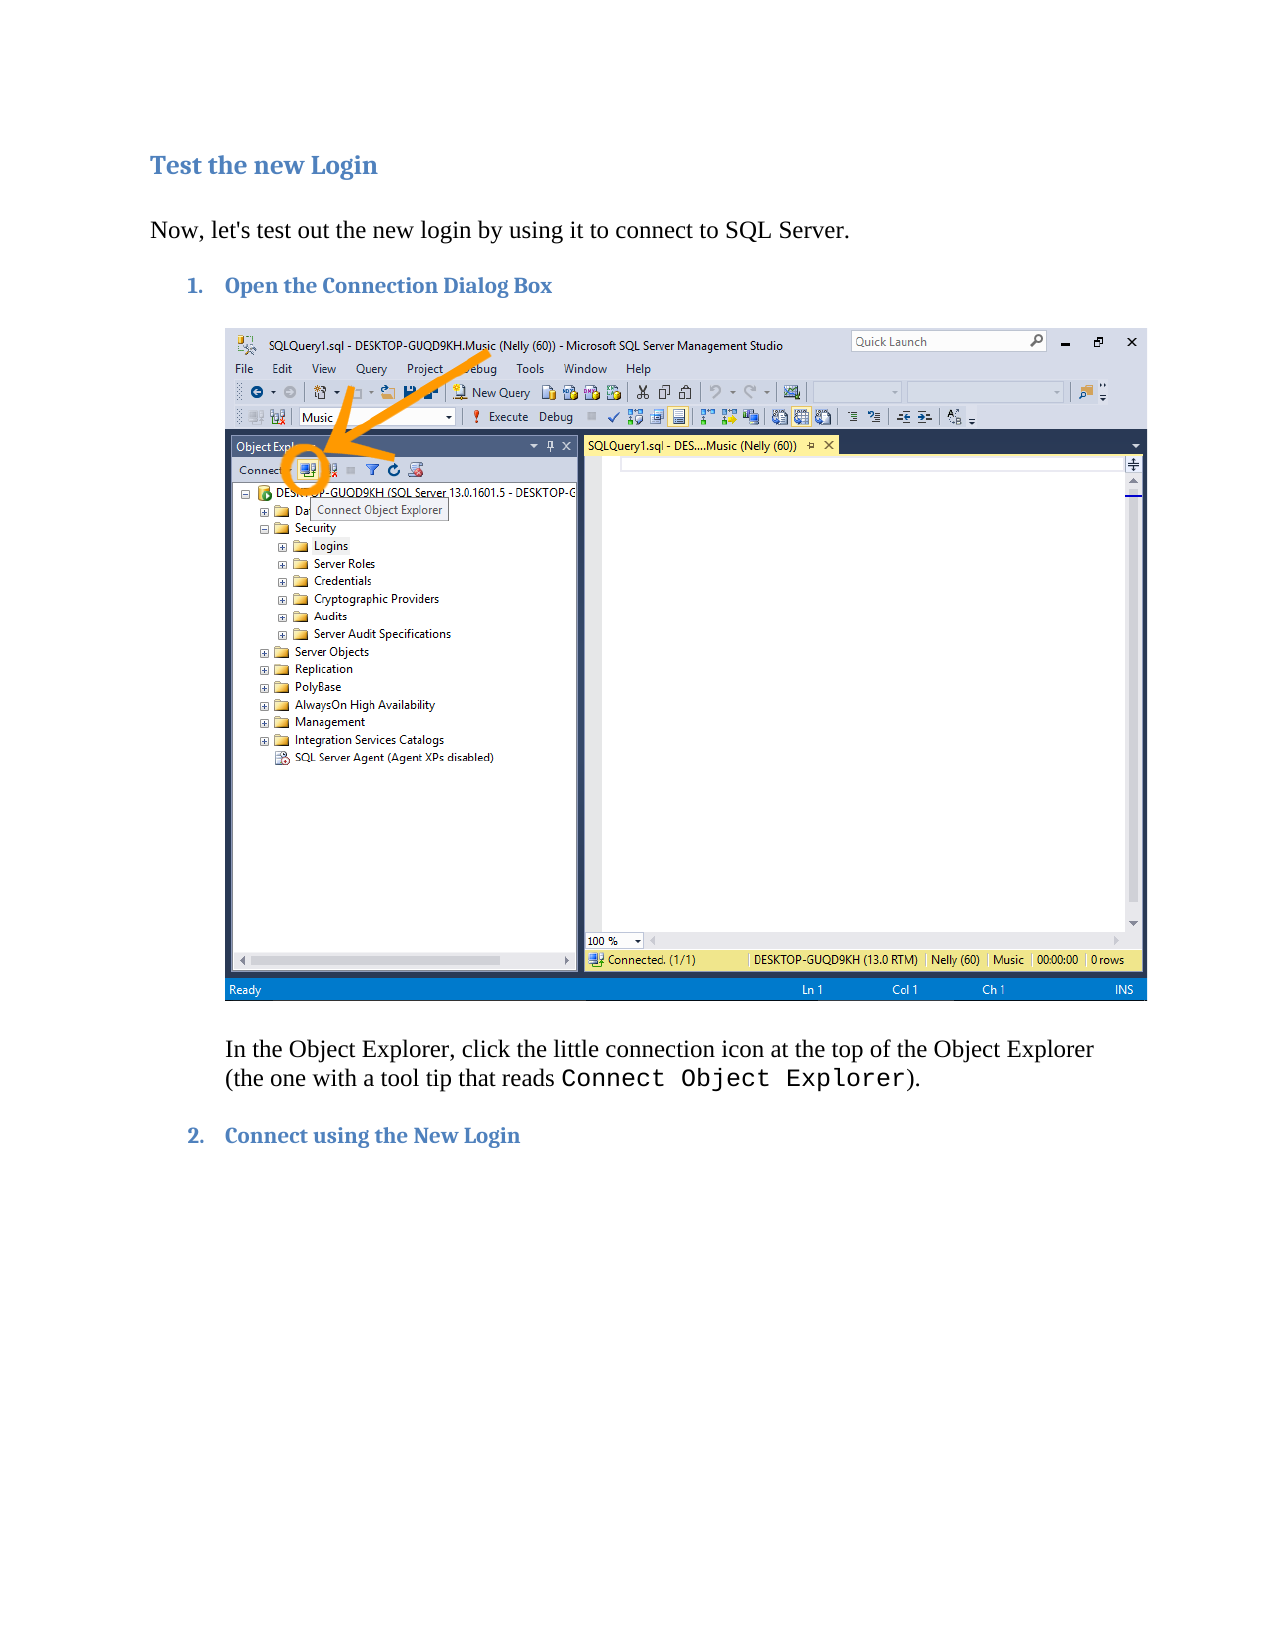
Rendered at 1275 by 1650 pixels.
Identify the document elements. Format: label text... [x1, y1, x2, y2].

subtitle Open the Connection Dialog Box [187, 273, 1125, 299]
text In the Object Explorer, click the little connection icon at the top of the Object Explorer (the one with a tool tip that reads Connect Object Explorer). [225, 1034, 1125, 1094]
text Now, let's test out the new login by using it to connect to SQL Server. [150, 215, 1125, 244]
picture [225, 328, 1148, 1001]
subtitle Connect using the New Login [187, 1123, 1125, 1149]
subtitle Test the new Login [150, 150, 1125, 181]
